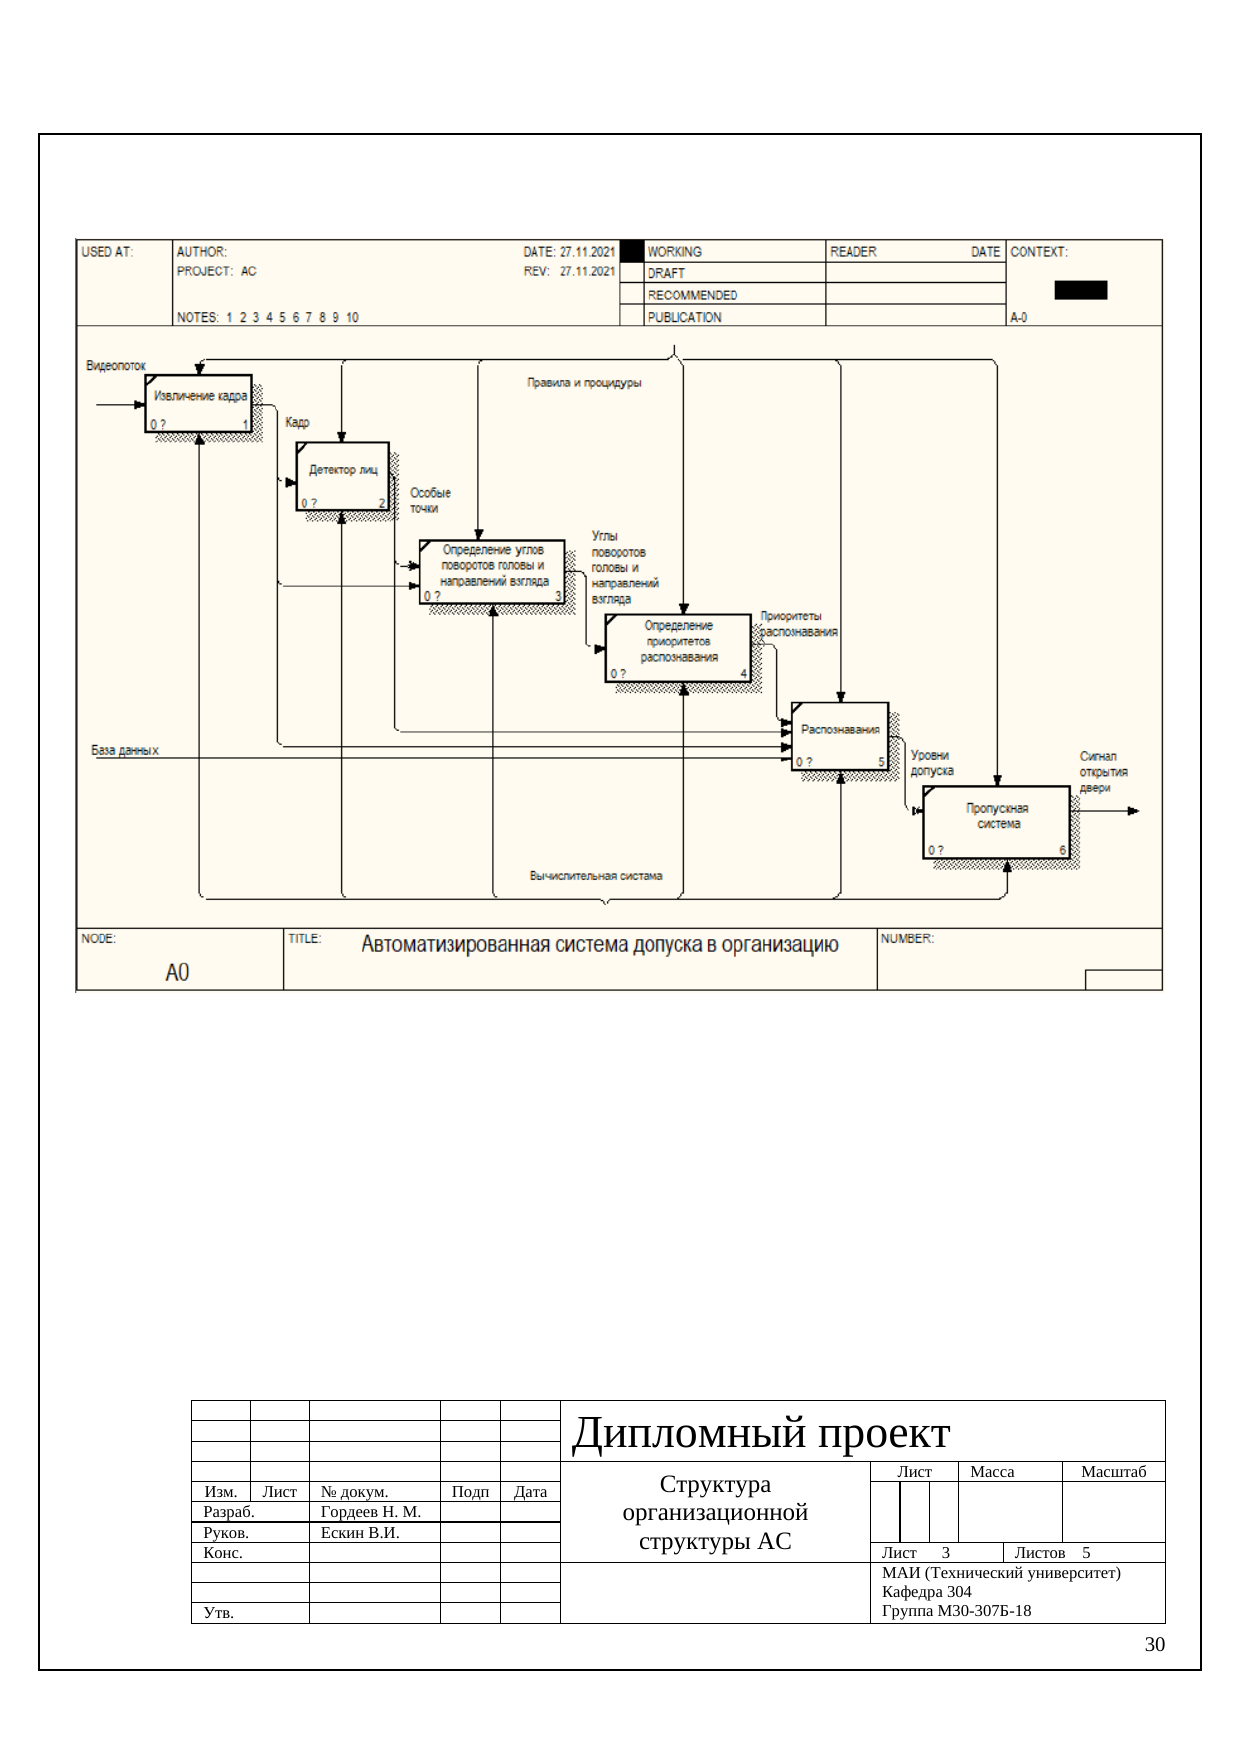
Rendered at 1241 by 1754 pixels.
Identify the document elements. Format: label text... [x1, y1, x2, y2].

table_cell [251, 1442, 309, 1461]
table_cell [251, 1462, 309, 1481]
table_cell [501, 1543, 560, 1562]
table_cell Лист [871, 1462, 958, 1481]
table_cell Масса [959, 1462, 1062, 1481]
table_cell [310, 1543, 440, 1562]
table_cell Структура организационной структуры АС [561, 1462, 870, 1562]
table_cell Листов 5 [1004, 1543, 1165, 1562]
table_cell [930, 1482, 958, 1542]
table_cell Конс. [192, 1543, 309, 1562]
table_cell Разраб. [192, 1502, 309, 1521]
table_cell [310, 1603, 440, 1622]
table_header [441, 1401, 500, 1420]
table_cell МАИ (Технический университет) Кафедра 304 Группа М30-307Б-18 [871, 1563, 1165, 1622]
table_cell [501, 1583, 560, 1602]
table_cell [310, 1421, 440, 1441]
table_cell [192, 1421, 250, 1441]
table_cell [192, 1583, 309, 1602]
table_cell [192, 1462, 250, 1481]
table_cell [441, 1442, 500, 1461]
table_cell [441, 1502, 500, 1521]
table_cell [501, 1523, 560, 1542]
table_cell [441, 1523, 500, 1542]
table_cell [901, 1482, 929, 1542]
table_cell [310, 1442, 440, 1461]
table_cell Масштаб [1063, 1462, 1165, 1481]
table_cell Изм. [192, 1482, 250, 1501]
table_cell [251, 1421, 309, 1441]
table_cell [192, 1442, 250, 1461]
table_cell Лист 3 [871, 1543, 1003, 1562]
table_cell Ескин В.И. [310, 1523, 440, 1542]
table_cell Подп [441, 1482, 500, 1501]
table_cell [561, 1563, 870, 1622]
table_cell [501, 1421, 560, 1441]
table_header [501, 1401, 560, 1420]
table_cell [959, 1482, 1062, 1542]
table_cell Гордеев Н. М. [310, 1502, 440, 1521]
table_cell [501, 1603, 560, 1622]
picture [75, 238, 1166, 993]
table_header [192, 1401, 250, 1420]
table_cell № докум. [310, 1482, 440, 1501]
table_cell [501, 1502, 560, 1521]
table_cell [441, 1421, 500, 1441]
table_header [310, 1401, 440, 1420]
table_cell [501, 1442, 560, 1461]
table_cell [1063, 1482, 1165, 1542]
table_cell Лист [251, 1482, 309, 1501]
table_header Дипломный проект [561, 1401, 1165, 1461]
table_cell [871, 1482, 899, 1542]
table_cell [310, 1563, 440, 1582]
table_cell [501, 1563, 560, 1582]
table_cell [441, 1543, 500, 1562]
table_cell [441, 1603, 500, 1622]
table_cell [441, 1563, 500, 1582]
table_cell [310, 1462, 440, 1481]
table_header [251, 1401, 309, 1420]
table_cell Руков. [192, 1523, 309, 1542]
table_cell [310, 1583, 440, 1602]
table_cell [441, 1462, 500, 1481]
table_cell [192, 1563, 309, 1582]
table_cell Утв. [192, 1603, 309, 1622]
table_cell [441, 1583, 500, 1602]
table_cell Дата [501, 1482, 560, 1501]
table_cell [501, 1462, 560, 1481]
